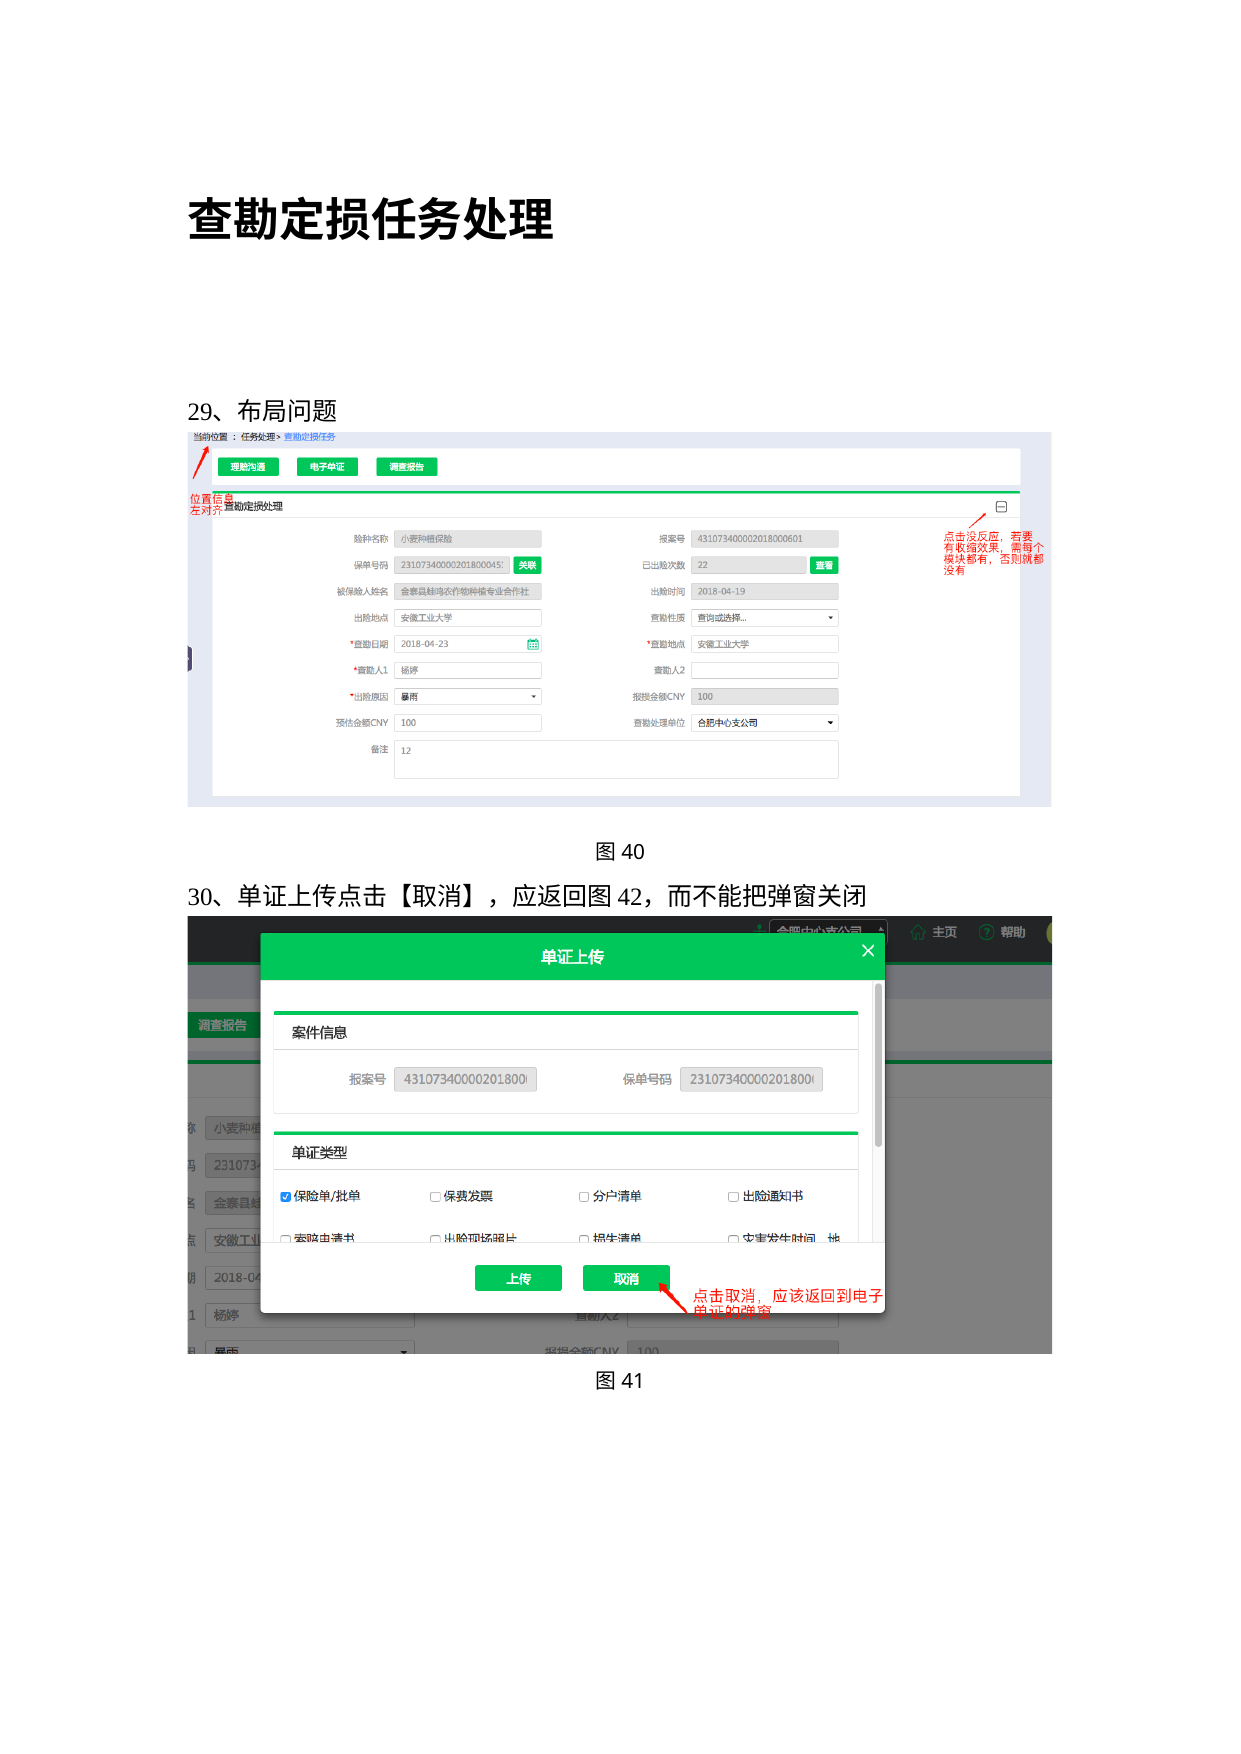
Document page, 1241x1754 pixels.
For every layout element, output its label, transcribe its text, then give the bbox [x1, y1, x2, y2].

subtitle 查勘定损任务处理 [187, 172, 1053, 260]
picture [187, 916, 1053, 1354]
text 图 41 [187, 1357, 1053, 1401]
text 30、单证上传点击【取消】，应返回图42，而不能把弹窗关闭 [187, 873, 1053, 916]
text 29、布局问题 [187, 388, 1053, 432]
text 图 40 [187, 829, 1053, 873]
picture [187, 432, 1053, 807]
